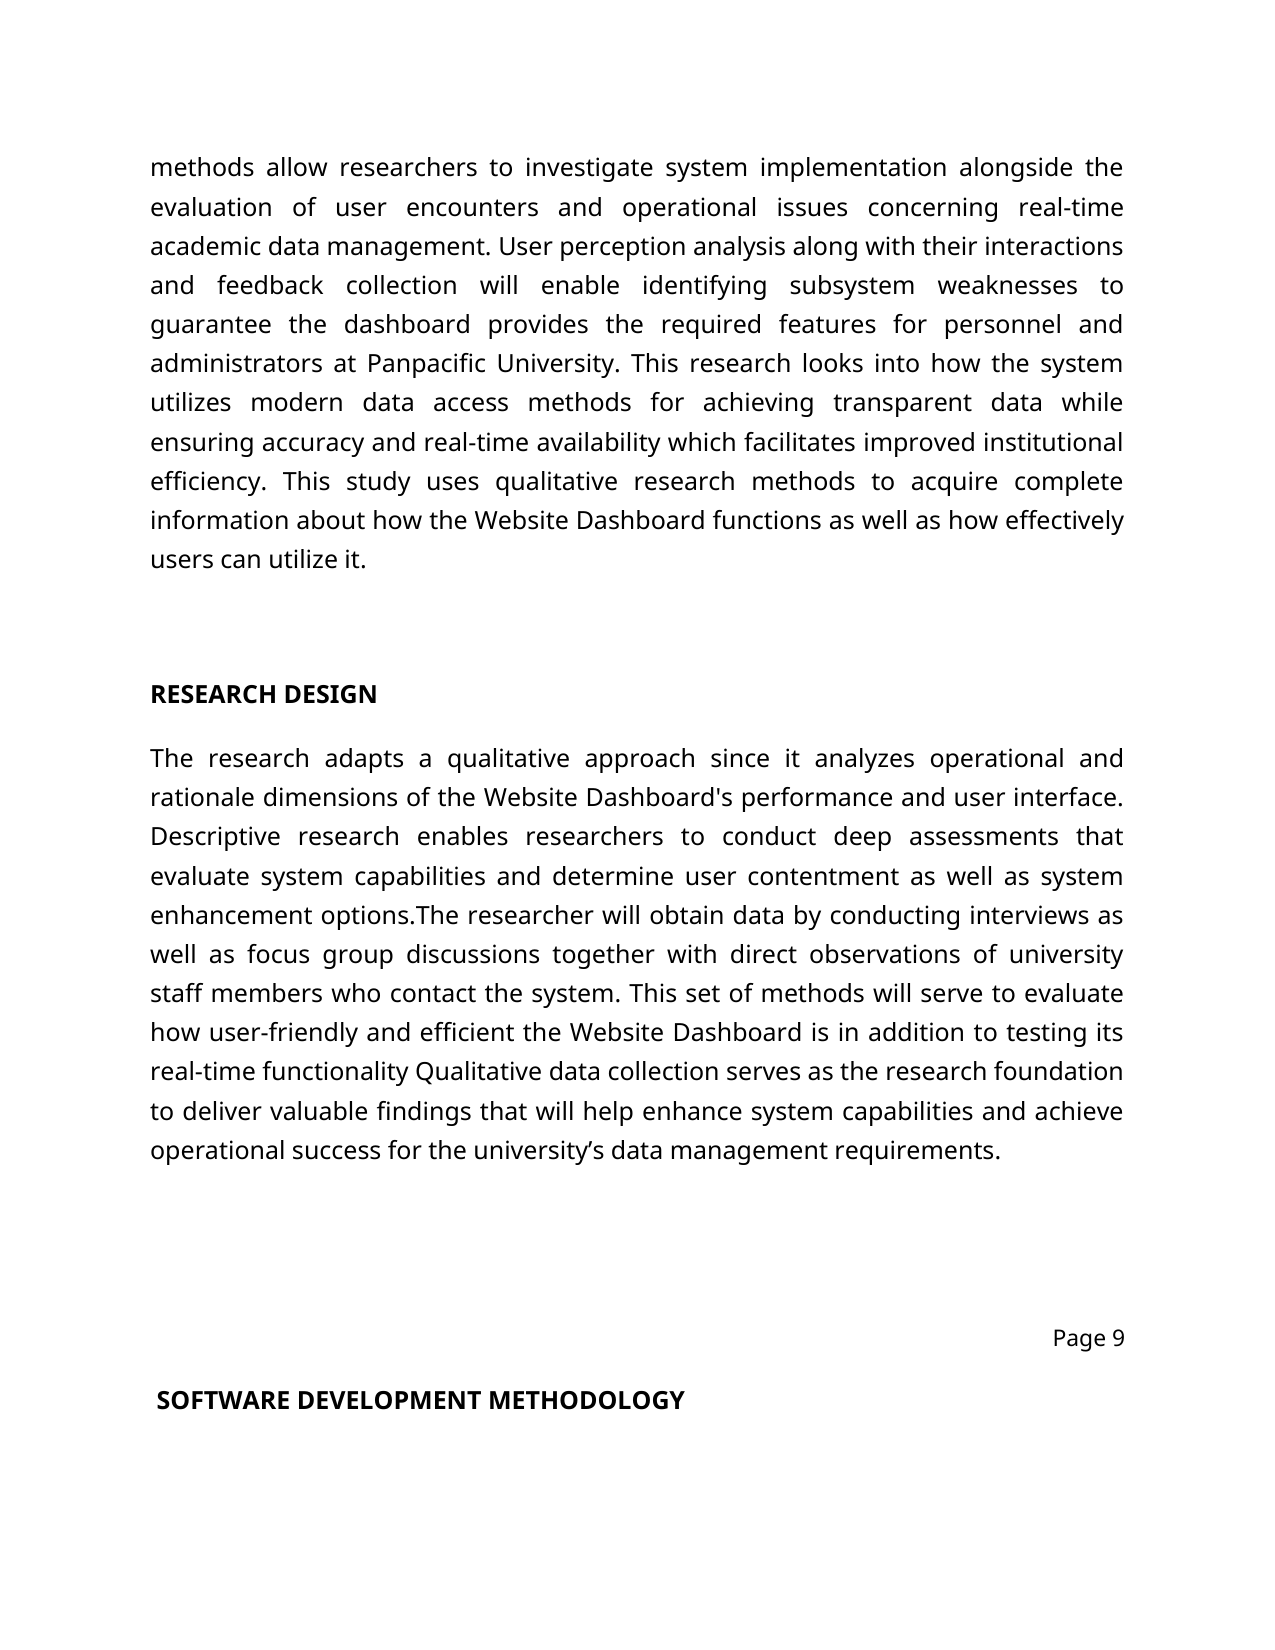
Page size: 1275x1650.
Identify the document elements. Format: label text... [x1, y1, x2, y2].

text Page 9 [150, 1322, 1125, 1353]
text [150, 150, 1125, 576]
text SOFTWARE DEVELOPMENT METHODOLOGY [150, 1382, 1125, 1417]
text The research adapts a qualitative approach since it analyzes operational and rationale dimensions of the Website Dashboard's performance and user interface. Descriptive research enables researchers to conduct deep assessments that evaluate system capabilities and determine user contentment as well as system enhancement options.The researcher will obtain data by conducting interviews as well as focus group discussions together with direct observations of university staff members who contact the system. This set of methods will serve to evaluate how user-friendly and efficient the Website Dashboard is in addition to testing its real-time functionality Qualitative data collection serves as the research foundation to deliver valuable findings that will help enhance system capabilities and achieve operational success for the university’s data management requirements. [150, 741, 1125, 1166]
text RESEARCH DESIGN [150, 676, 1125, 711]
